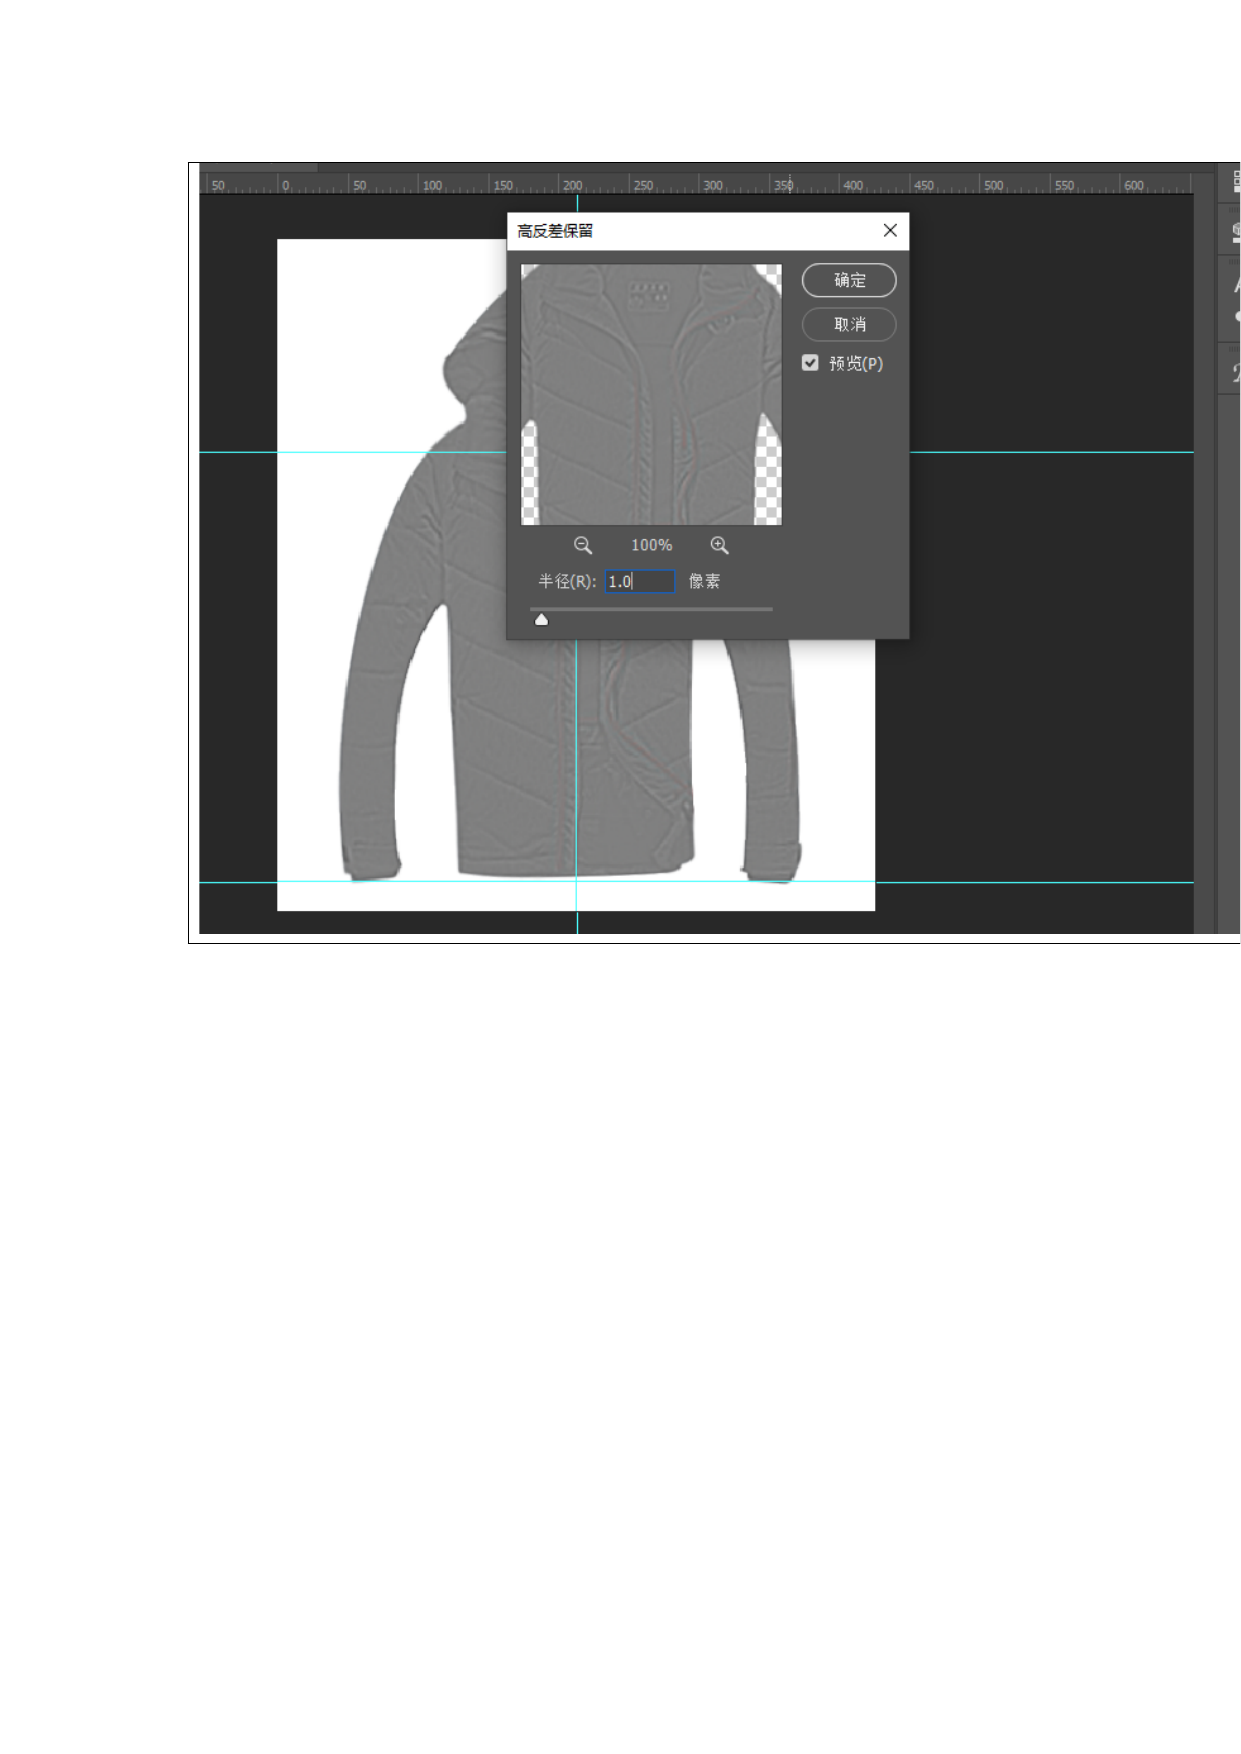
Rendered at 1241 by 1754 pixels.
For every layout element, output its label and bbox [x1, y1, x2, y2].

table_header [189, 163, 1240, 943]
picture [199, 163, 1241, 934]
